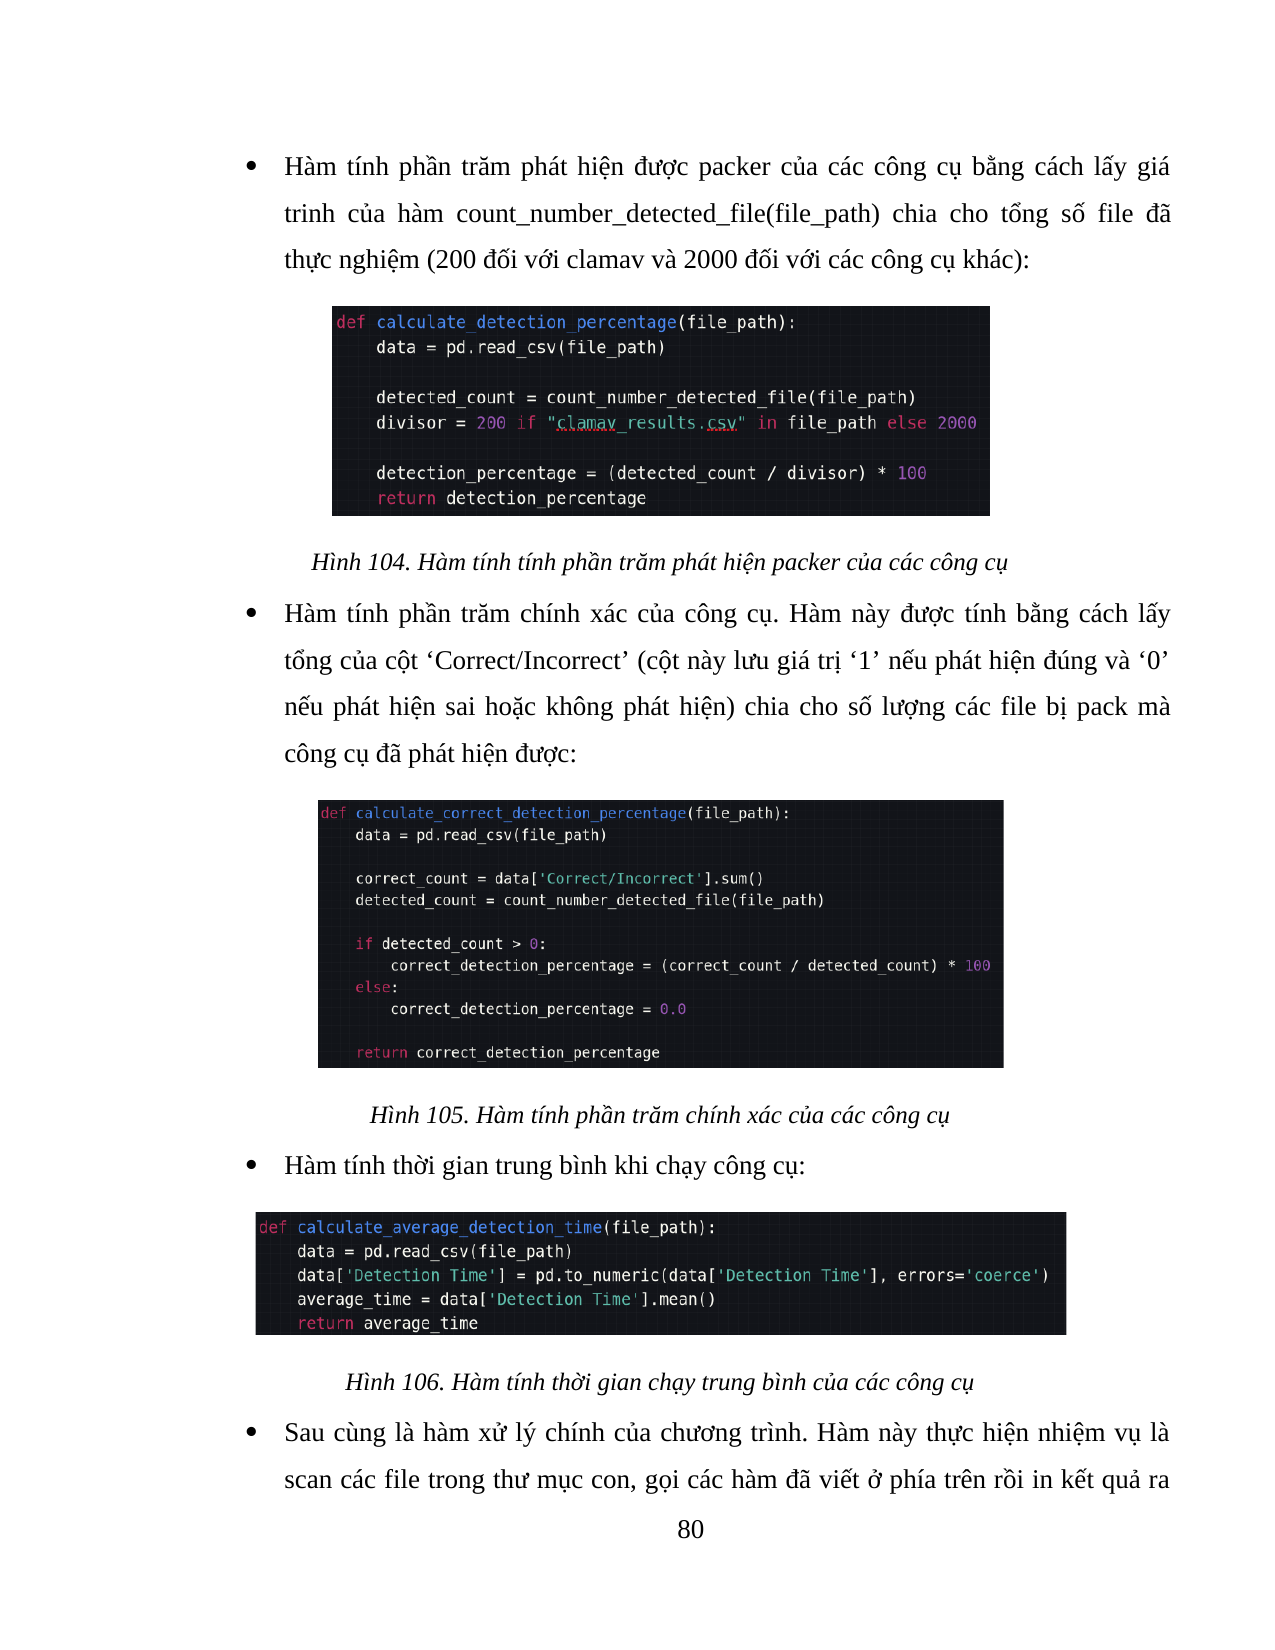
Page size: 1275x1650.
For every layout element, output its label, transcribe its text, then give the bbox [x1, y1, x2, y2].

picture [318, 800, 1004, 1068]
list Hàm tính phần trăm chính xác của công cụ. Hàm này được tính bằng cách lấy tổng của cột ‘Correct/Incorrect’ (cột này lưu giá trị ‘1’ nếu phát hiện đúng và ‘0’ nếu phát hiện sai hoặc không phát hiện) chia cho số lượng các file bị pack mà công cụ đã phát hiện được: [247, 597, 1172, 768]
picture [332, 306, 990, 516]
list Hàm tính thời gian trung bình khi chạy công cụ: [247, 1149, 1172, 1181]
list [247, 1417, 1172, 1494]
picture [255, 1212, 1067, 1335]
list Hàm tính phần trăm phát hiện được packer của các công cụ bằng cách lấy giá trinh của hàm count_number_detected_file(file_path) chia cho tổng số file đã thực nghiệm (200 đối với clamav và 2000 đối với các công cụ khác): [247, 150, 1172, 274]
